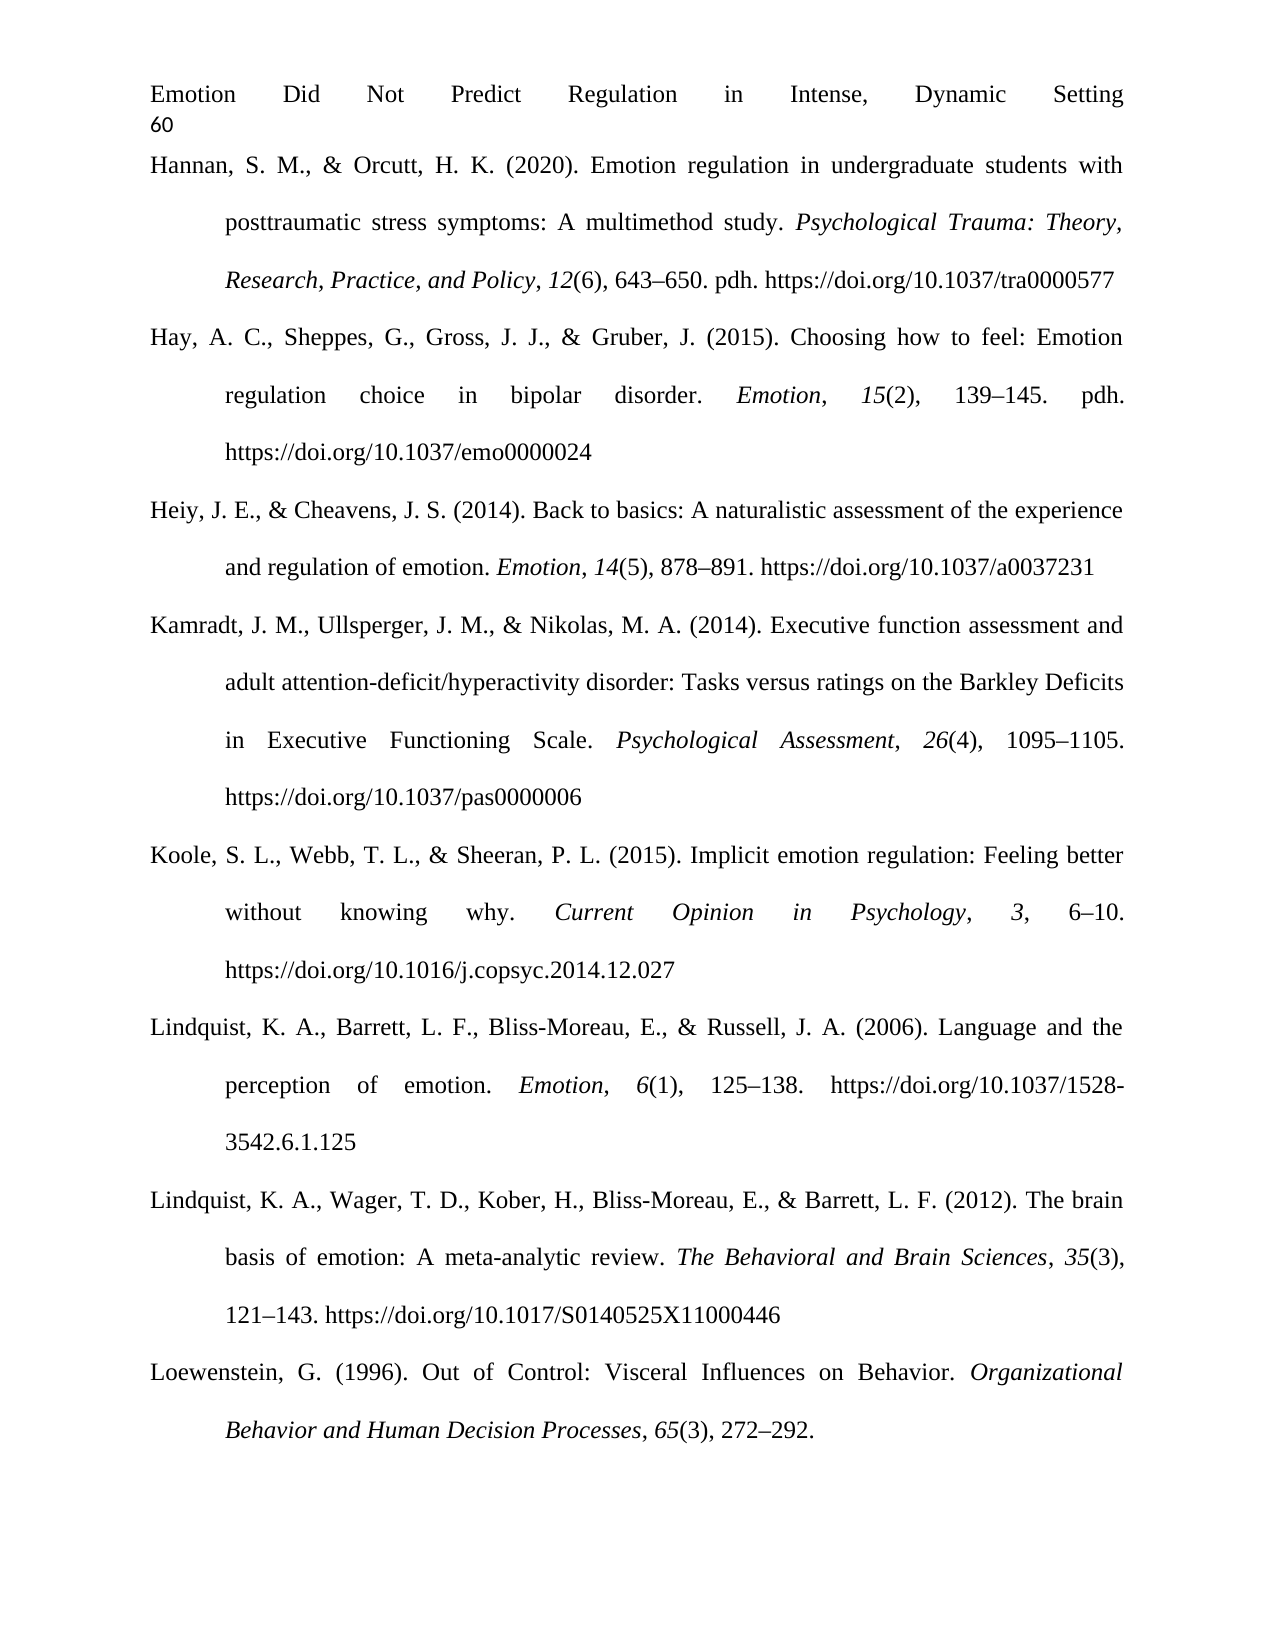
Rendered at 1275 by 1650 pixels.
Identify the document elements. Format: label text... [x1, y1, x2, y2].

text Lindquist, K. A., Wager, T. D., Kober, H., Bliss-Moreau, E., & Barrett, L. F. (2012). The brain basis of emotion: A meta-analytic review. The Behavioral and Brain Sciences, 35(3), 121–143. https://doi.org/10.1017/S0140525X11000446 [150, 1185, 1125, 1329]
text Heiy, J. E., & Cheavens, J. S. (2014). Back to basics: A naturalistic assessment of the experience and regulation of emotion. Emotion, 14(5), 878–891. https://doi.org/10.1037/a0037231 [150, 495, 1125, 581]
text Hannan, S. M., & Orcutt, H. K. (2020). Emotion regulation in undergraduate students with posttraumatic stress symptoms: A multimethod study. Psychological Trauma: Theory, Research, Practice, and Policy, 12(6), 643–650. pdh. https://doi.org/10.1037/tra0000577 [150, 150, 1125, 294]
text Loewenstein, G. (1996). Out of Control: Visceral Influences on Behavior. Organizational Behavior and Human Decision Processes, 65(3), 272–292. [150, 1357, 1125, 1444]
text Lindquist, K. A., Barrett, L. F., Bliss-Moreau, E., & Russell, J. A. (2006). Language and the perception of emotion. Emotion, 6(1), 125–138. https://doi.org/10.1037/1528-3542.6.1.125 [150, 1012, 1125, 1156]
text Hay, A. C., Sheppes, G., Gross, J. J., & Gruber, J. (2015). Choosing how to feel: Emotion regulation choice in bipolar disorder. Emotion, 15(2), 139–145. pdh. https://doi.org/10.1037/emo0000024 [150, 322, 1125, 466]
text Kamradt, J. M., Ullsperger, J. M., & Nikolas, M. A. (2014). Executive function assessment and adult attention-deficit/hyperactivity disorder: Tasks versus ratings on the Barkley Deficits in Executive Functioning Scale. Psychological Assessment, 26(4), 1095–1105. https://doi.org/10.1037/pas0000006 [150, 610, 1125, 811]
text Koole, S. L., Webb, T. L., & Sheeran, P. L. (2015). Implicit emotion regulation: Feeling better without knowing why. Current Opinion in Psychology, 3, 6–10. https://doi.org/10.1016/j.copsyc.2014.12.027 [150, 840, 1125, 984]
